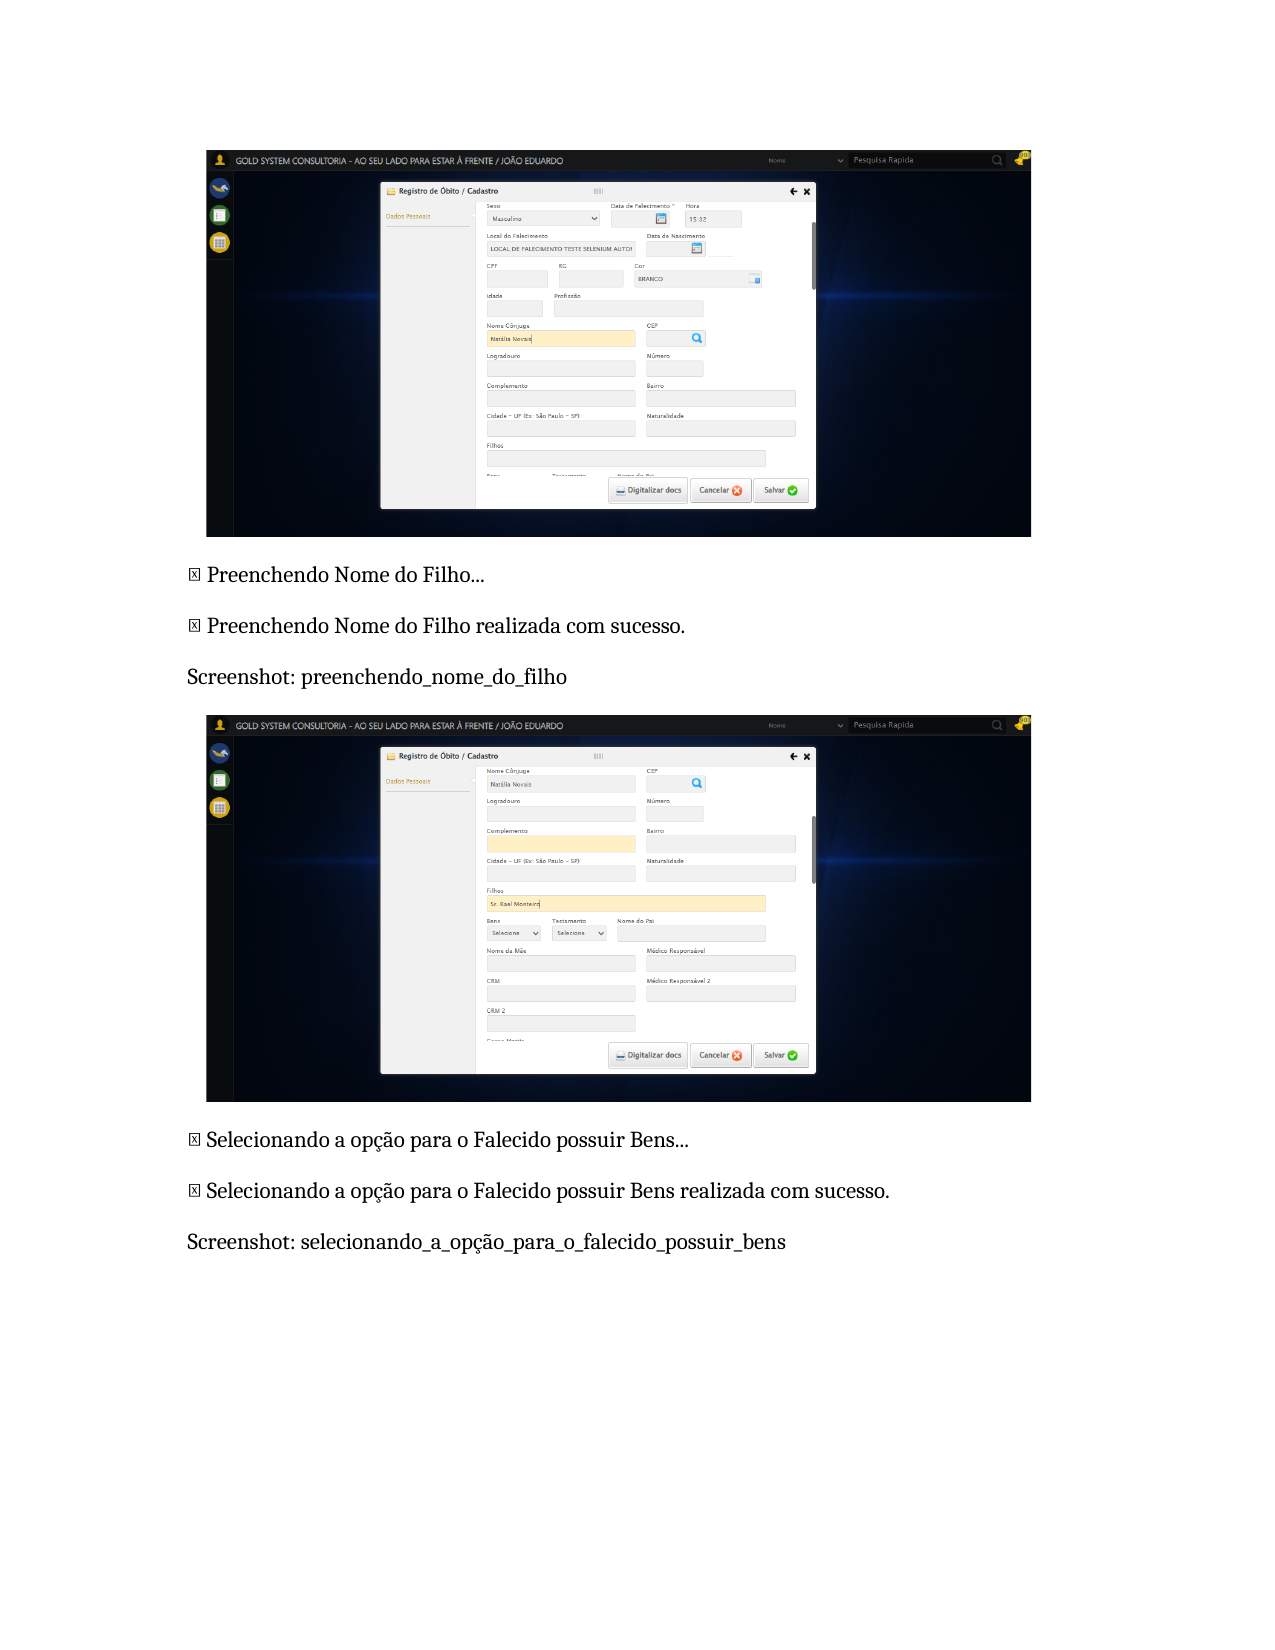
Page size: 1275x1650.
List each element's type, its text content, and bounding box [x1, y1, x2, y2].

picture [206, 150, 1032, 537]
text 🔄 Selecionando a opção para o Falecido possuir Bens... [187, 1127, 1087, 1153]
text Screenshot: preenchendo_nome_do_filho [187, 664, 1087, 690]
text Screenshot: selecionando_a_opção_para_o_falecido_possuir_bens [187, 1229, 1087, 1255]
text ✅ Selecionando a opção para o Falecido possuir Bens realizada com sucesso. [187, 1178, 1087, 1204]
picture [206, 715, 1032, 1102]
text ✅ Preenchendo Nome do Filho realizada com sucesso. [187, 613, 1087, 639]
text 🔄 Preenchendo Nome do Filho... [187, 562, 1087, 588]
